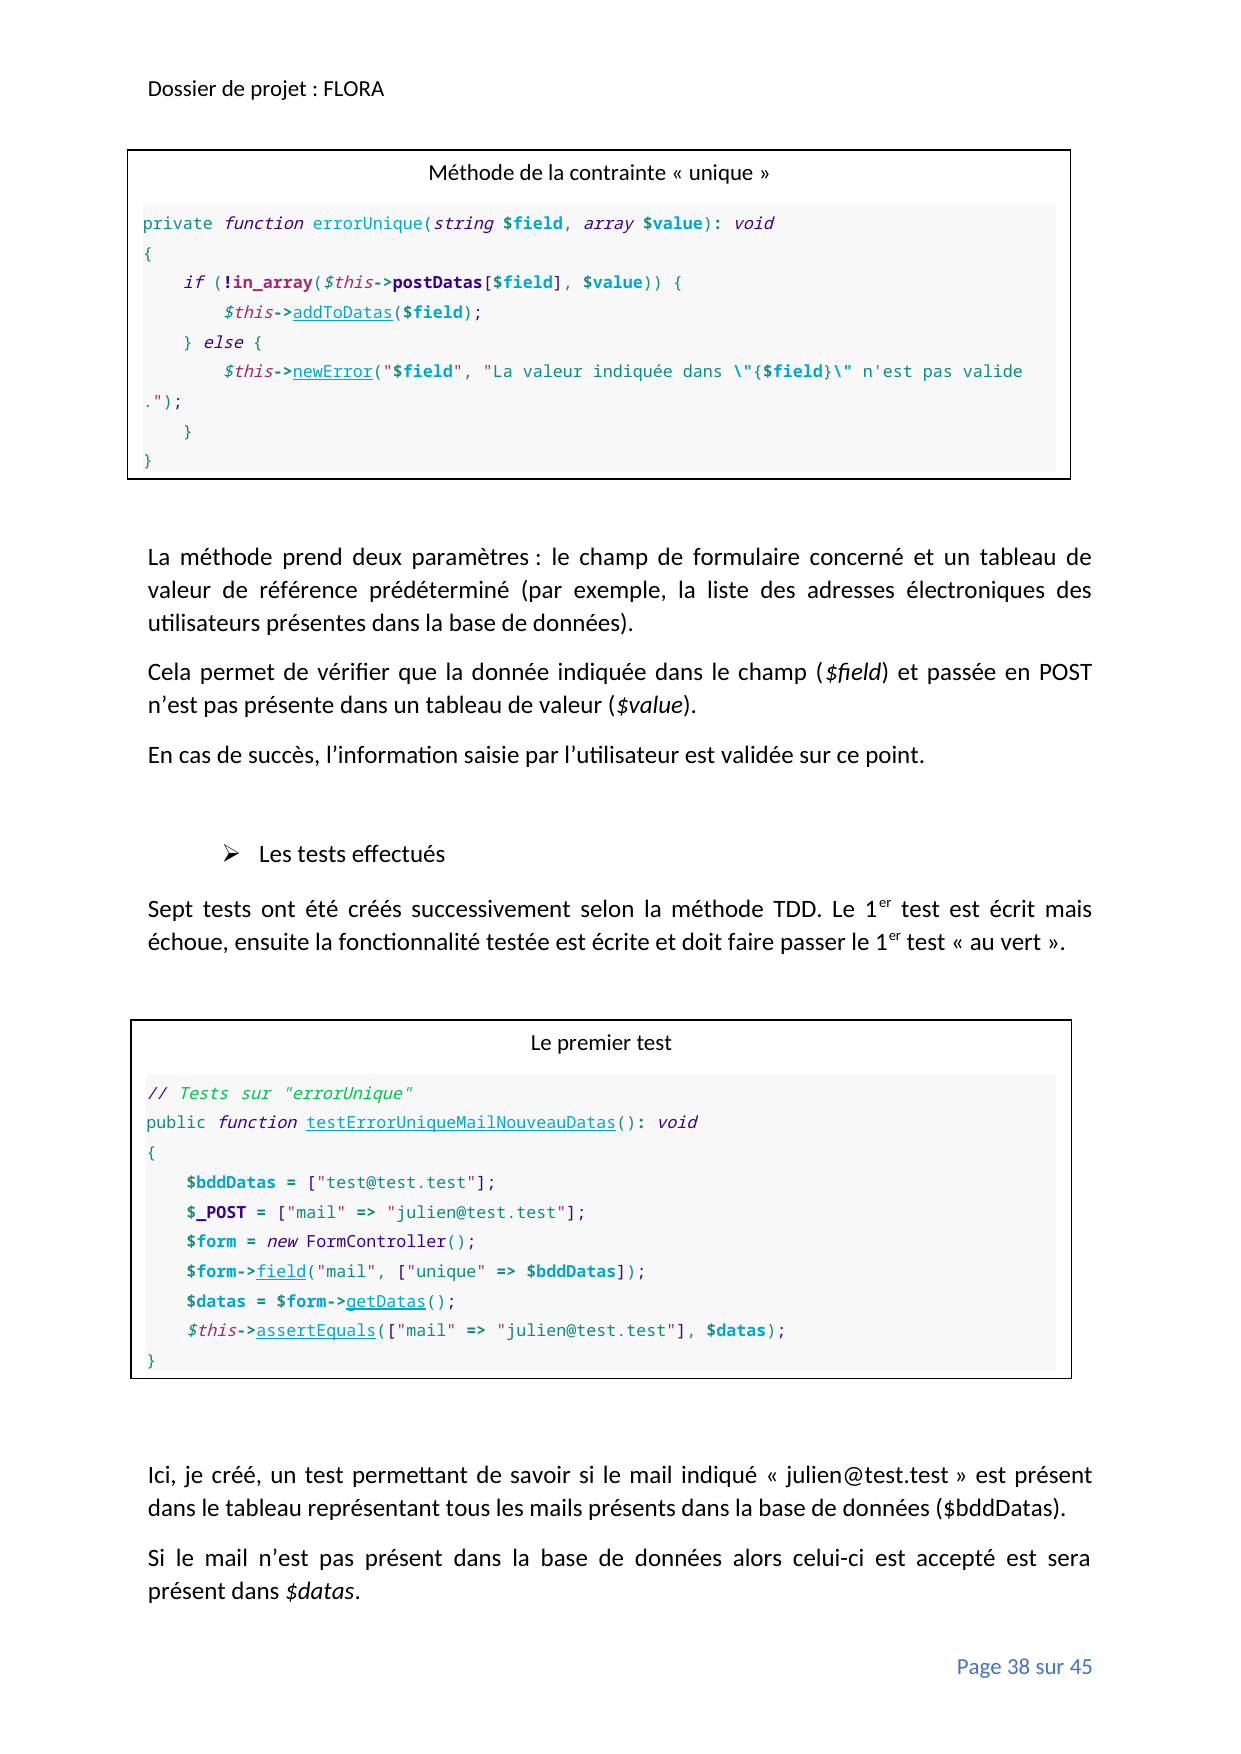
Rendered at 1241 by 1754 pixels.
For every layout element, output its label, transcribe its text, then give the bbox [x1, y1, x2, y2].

text Si le mail n’est pas présent dans la base de données alors celui-ci est accepté est sera présent dans $datas. [148, 1542, 1093, 1606]
text La méthode prend deux paramètres : le champ de formulaire concerné et un tableau de valeur de référence prédéterminé (par exemple, la liste des adresses électroniques des utilisateurs présentes dans la base de données). [148, 541, 1093, 637]
subtitle Les tests effectués [221, 838, 1093, 868]
text Ici, je créé, un test permettant de savoir si le mail indiqué « julien@test.test » est présent dans le tableau représentant tous les mails présents dans la base de données ($bddDatas). [148, 1459, 1093, 1523]
text En cas de succès, l’information saisie par l’utilisateur est validée sur ce point. [148, 739, 1093, 769]
text Sept tests ont été créés successivement selon la méthode TDD. Le 1er test est écrit mais échoue, ensuite la fonctionnalité testée est écrite et doit faire passer le 1er test « au vert ». [148, 893, 1093, 957]
text Cela permet de vérifier que la donnée indiquée dans le champ ($field) et passée en POST n’est pas présente dans un tableau de valeur ($value). [148, 656, 1093, 720]
